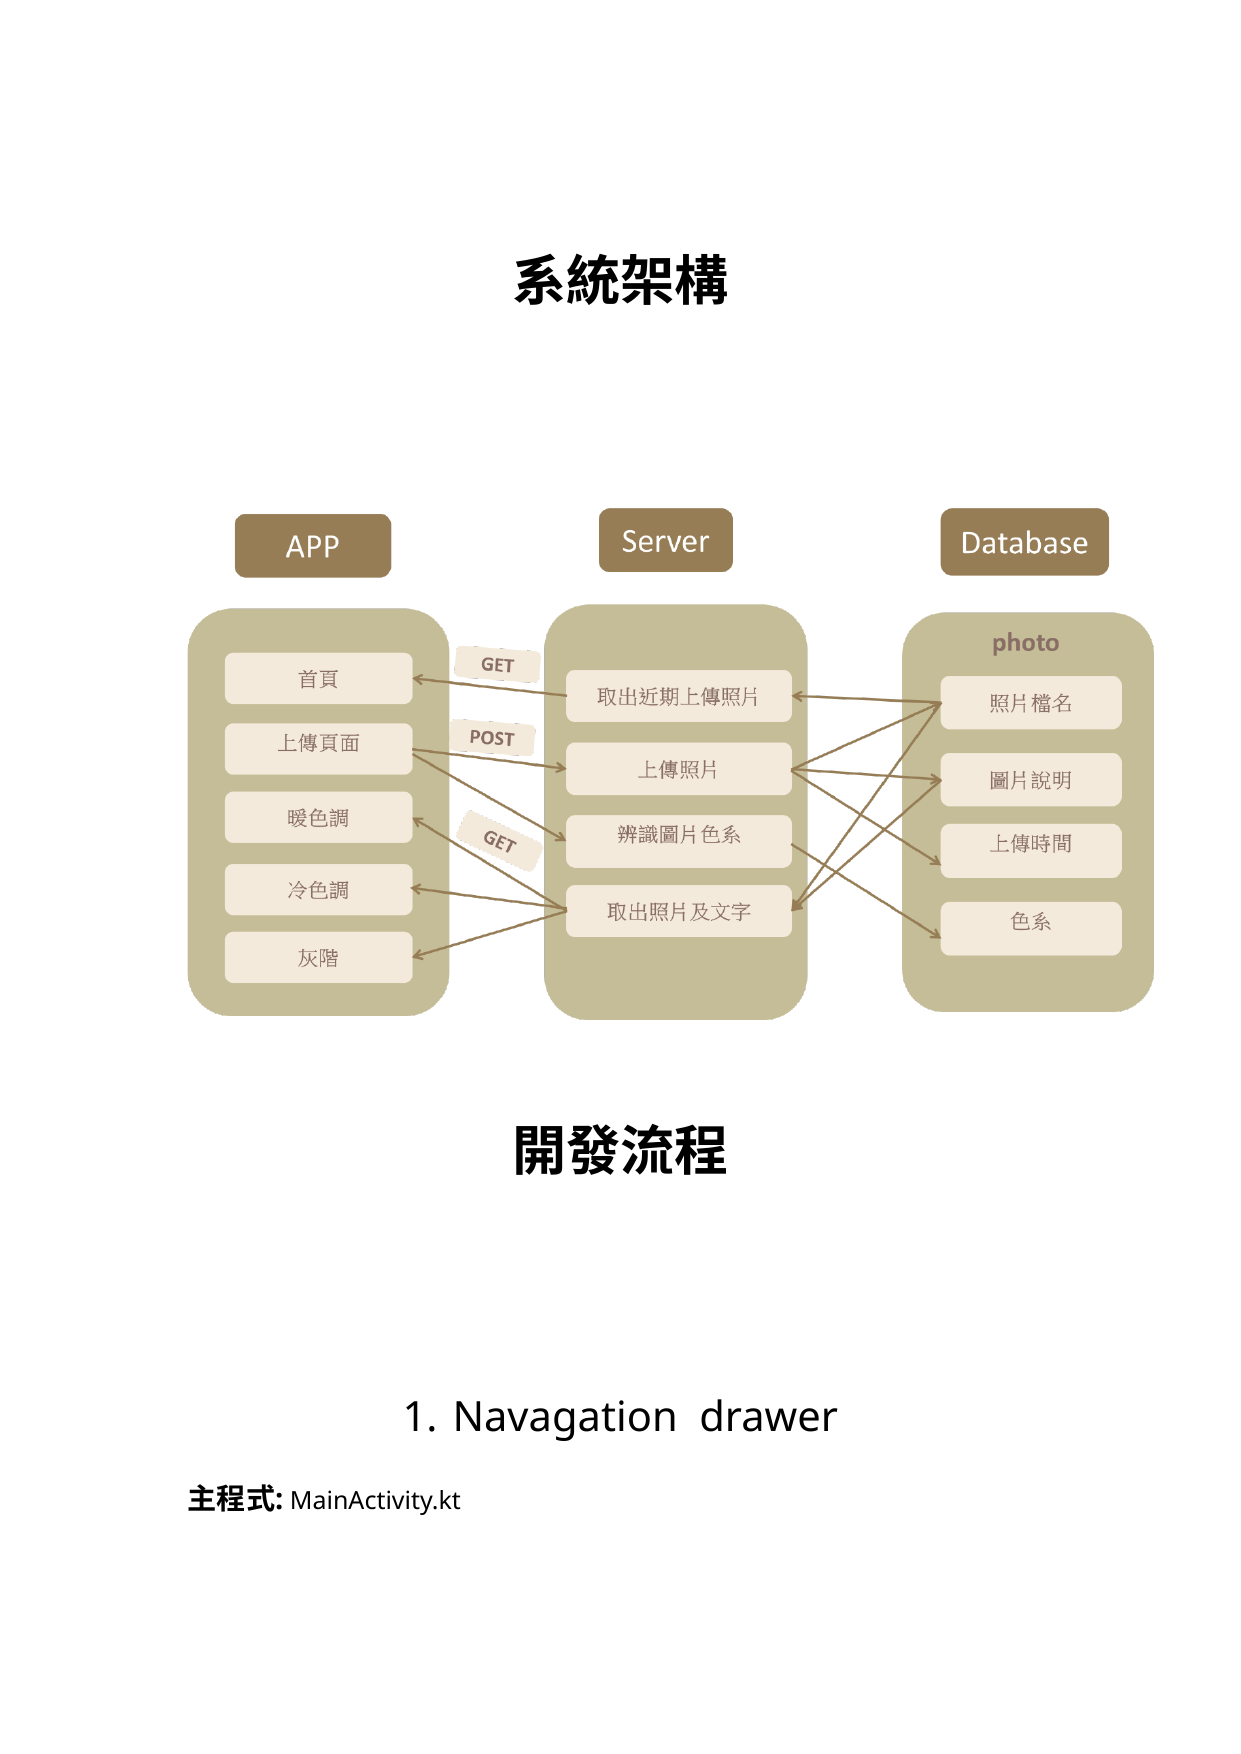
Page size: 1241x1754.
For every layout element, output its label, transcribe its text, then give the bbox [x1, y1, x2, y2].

subtitle 系統架構 [187, 221, 1053, 333]
picture [187, 508, 1154, 1020]
subtitle 主程式: MainActivity.kt [187, 1459, 1053, 1534]
subtitle Navagation drawer [187, 1378, 1053, 1453]
subtitle 開發流程 [187, 1090, 1053, 1203]
